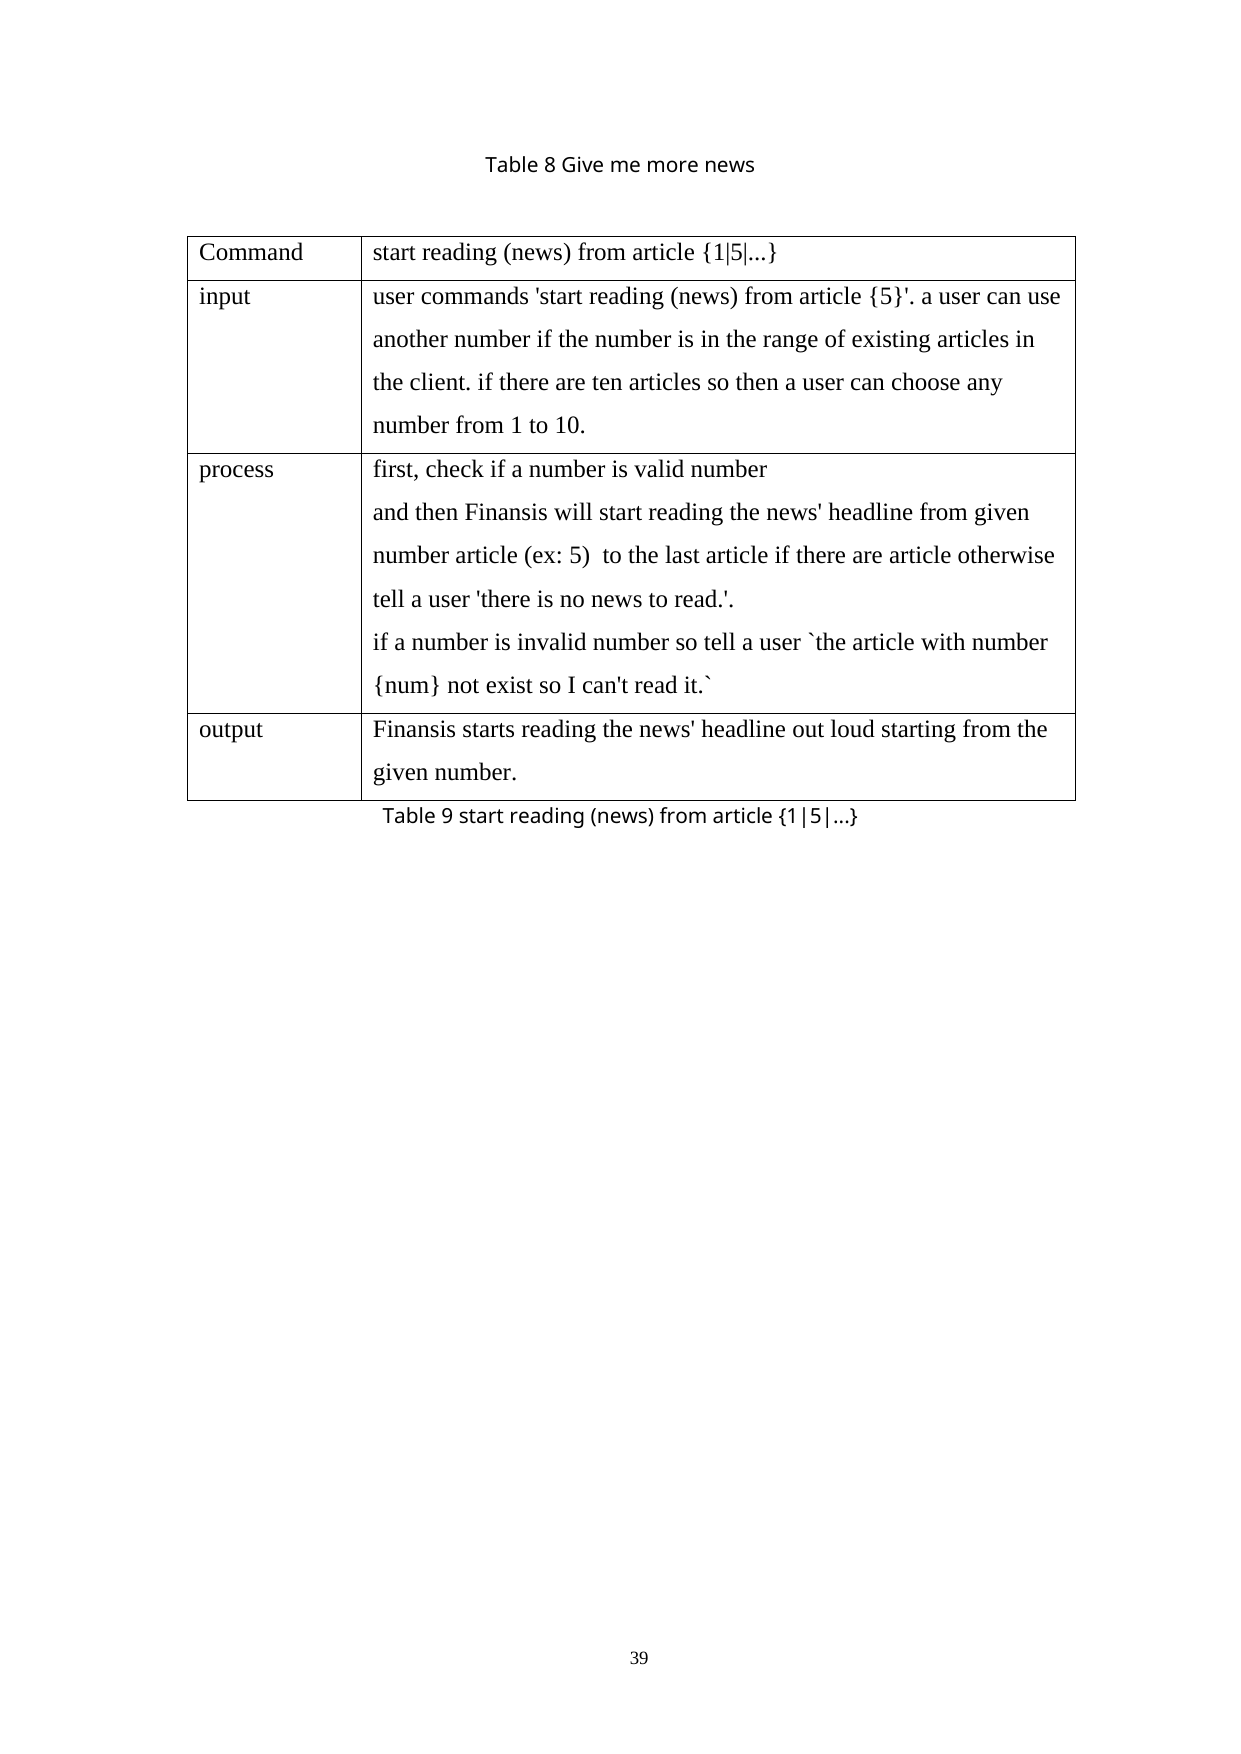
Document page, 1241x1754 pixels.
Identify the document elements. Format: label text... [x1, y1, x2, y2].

table_cell Finansis starts reading the news' headline out loud starting from the given number. [362, 714, 1075, 800]
table_header Command [188, 237, 361, 280]
text Table 9 start reading (news) from article {1|5|...} [187, 801, 1053, 829]
table_cell user commands 'start reading (news) from article {5}'. a user can use another number if the number is in the range of existing articles in the client. if there are ten articles so then a user can choose any number from 1 to 10. [362, 281, 1075, 453]
table_cell process [188, 454, 361, 713]
table_header start reading (news) from article {1|5|...} [362, 237, 1075, 280]
table_cell first, check if a number is valid number and then Finansis will start reading the news' headline from given number article (ex: 5) to the last article if there are article otherwise tell a user 'there is no news to read.'. if a number is invalid number so tell a user `the article with number {num} not exist so I can't read it.` [362, 454, 1075, 713]
text Table 8 Give me more news [187, 150, 1053, 178]
table_cell output [188, 714, 361, 800]
table_cell input [188, 281, 361, 453]
